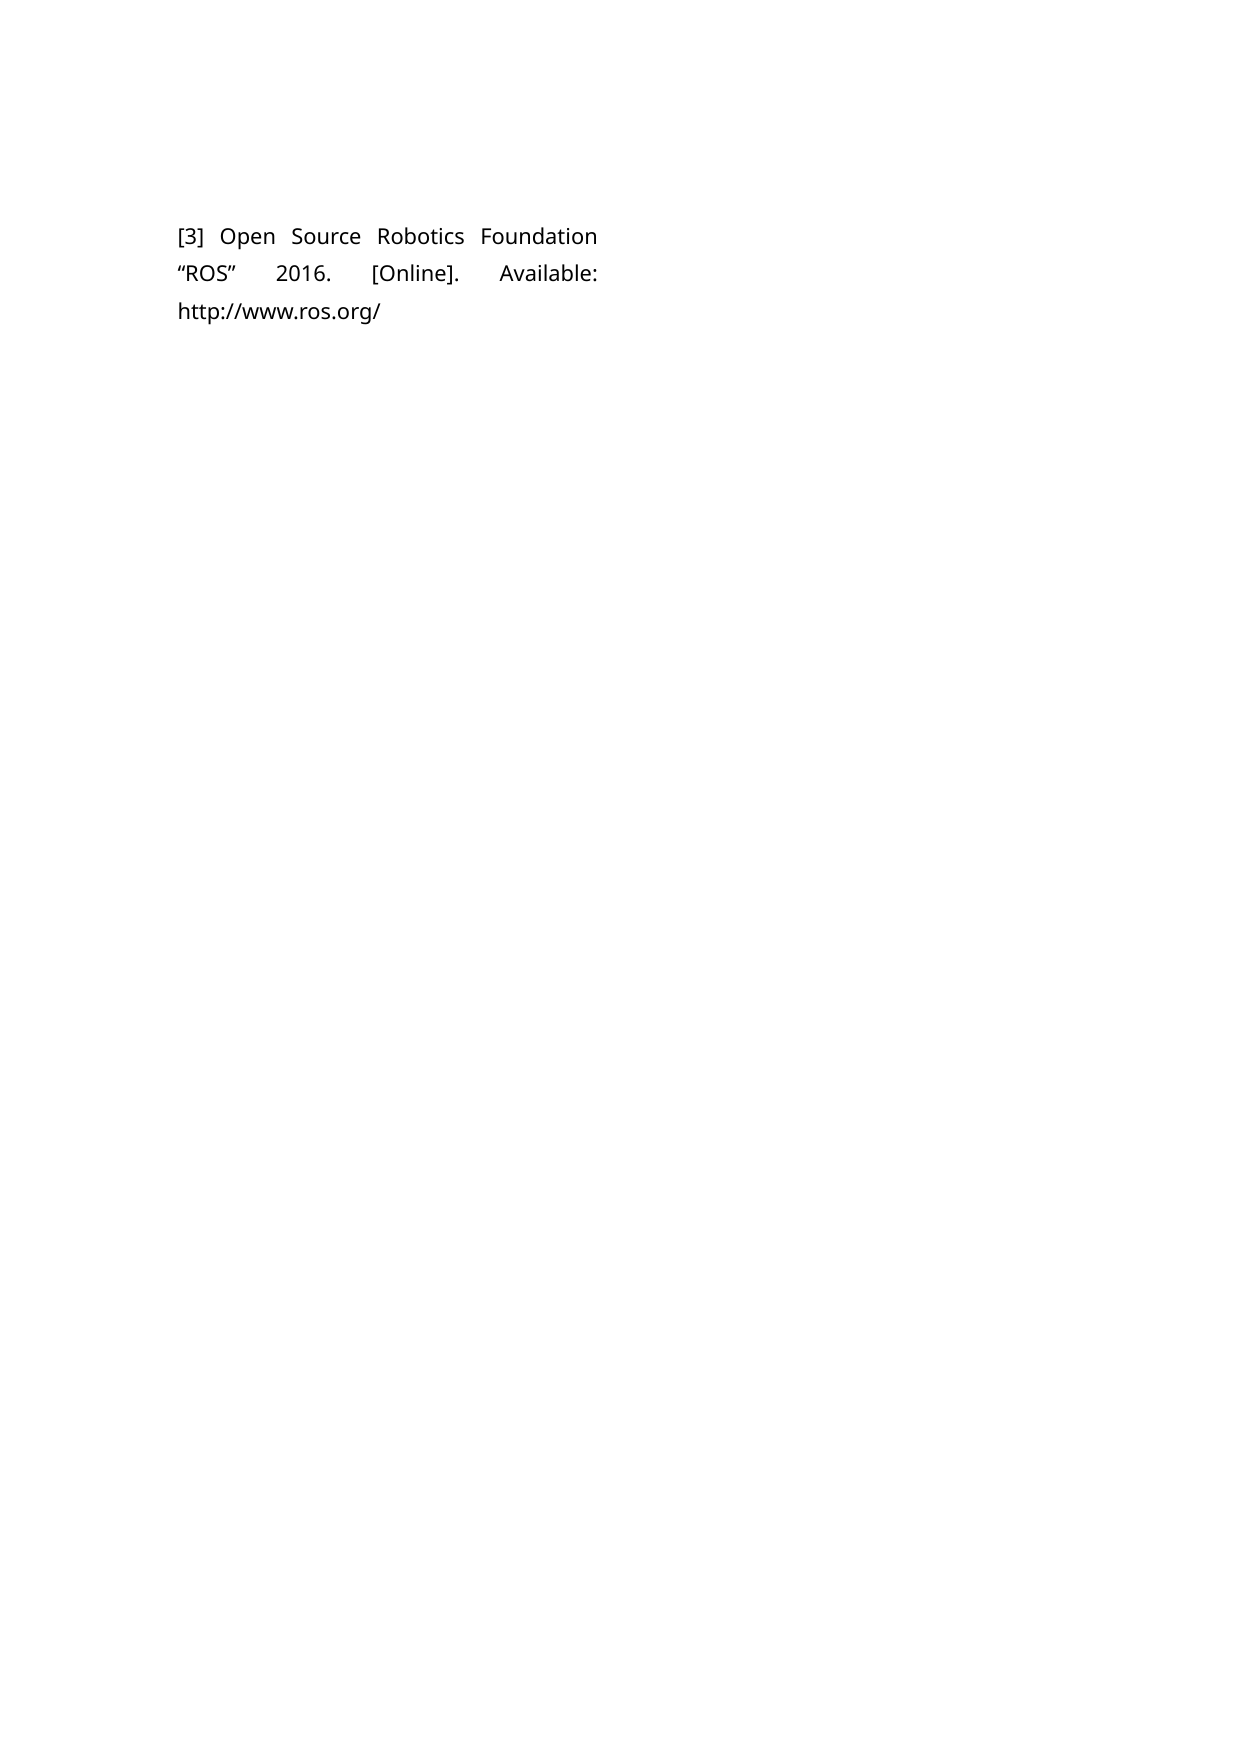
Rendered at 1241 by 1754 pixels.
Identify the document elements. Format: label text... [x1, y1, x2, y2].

text [3] Open Source Robotics Foundation “ROS” 2016. [Online]. Available: http://www.ros.org/ [177, 217, 598, 329]
